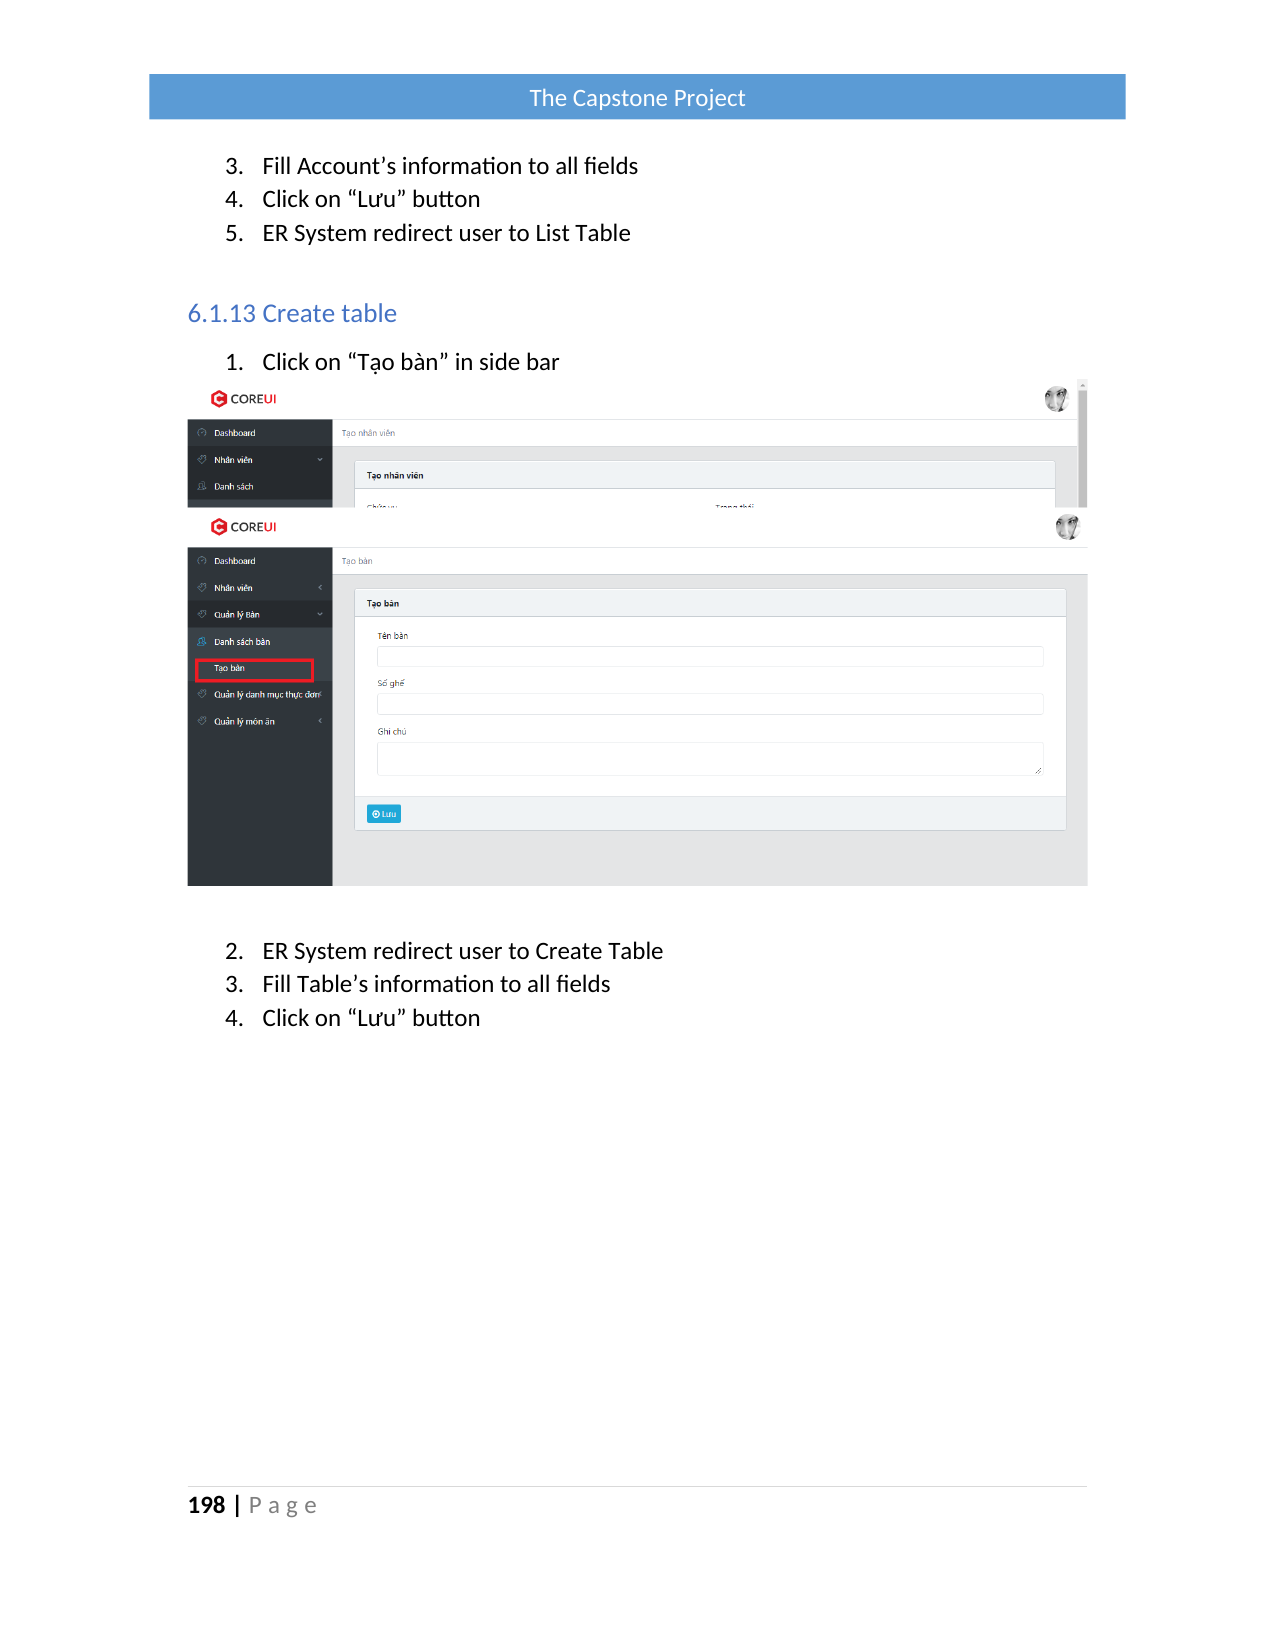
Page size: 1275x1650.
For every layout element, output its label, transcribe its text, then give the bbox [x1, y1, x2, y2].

list Fill Table’s information to all fields [225, 968, 1087, 999]
list ER System redirect user to Create Table [225, 935, 1087, 965]
list Click on “Lưu” button [225, 1002, 1087, 1032]
list Click on “Lưu” button [225, 183, 1087, 214]
subtitle Create table [187, 297, 1087, 330]
list ER System redirect user to List Table [225, 217, 1087, 248]
list Fill Account’s information to all fields [225, 150, 1087, 181]
list Click on “Tạo bàn” in side bar [225, 346, 1087, 377]
picture [187, 379, 1088, 886]
